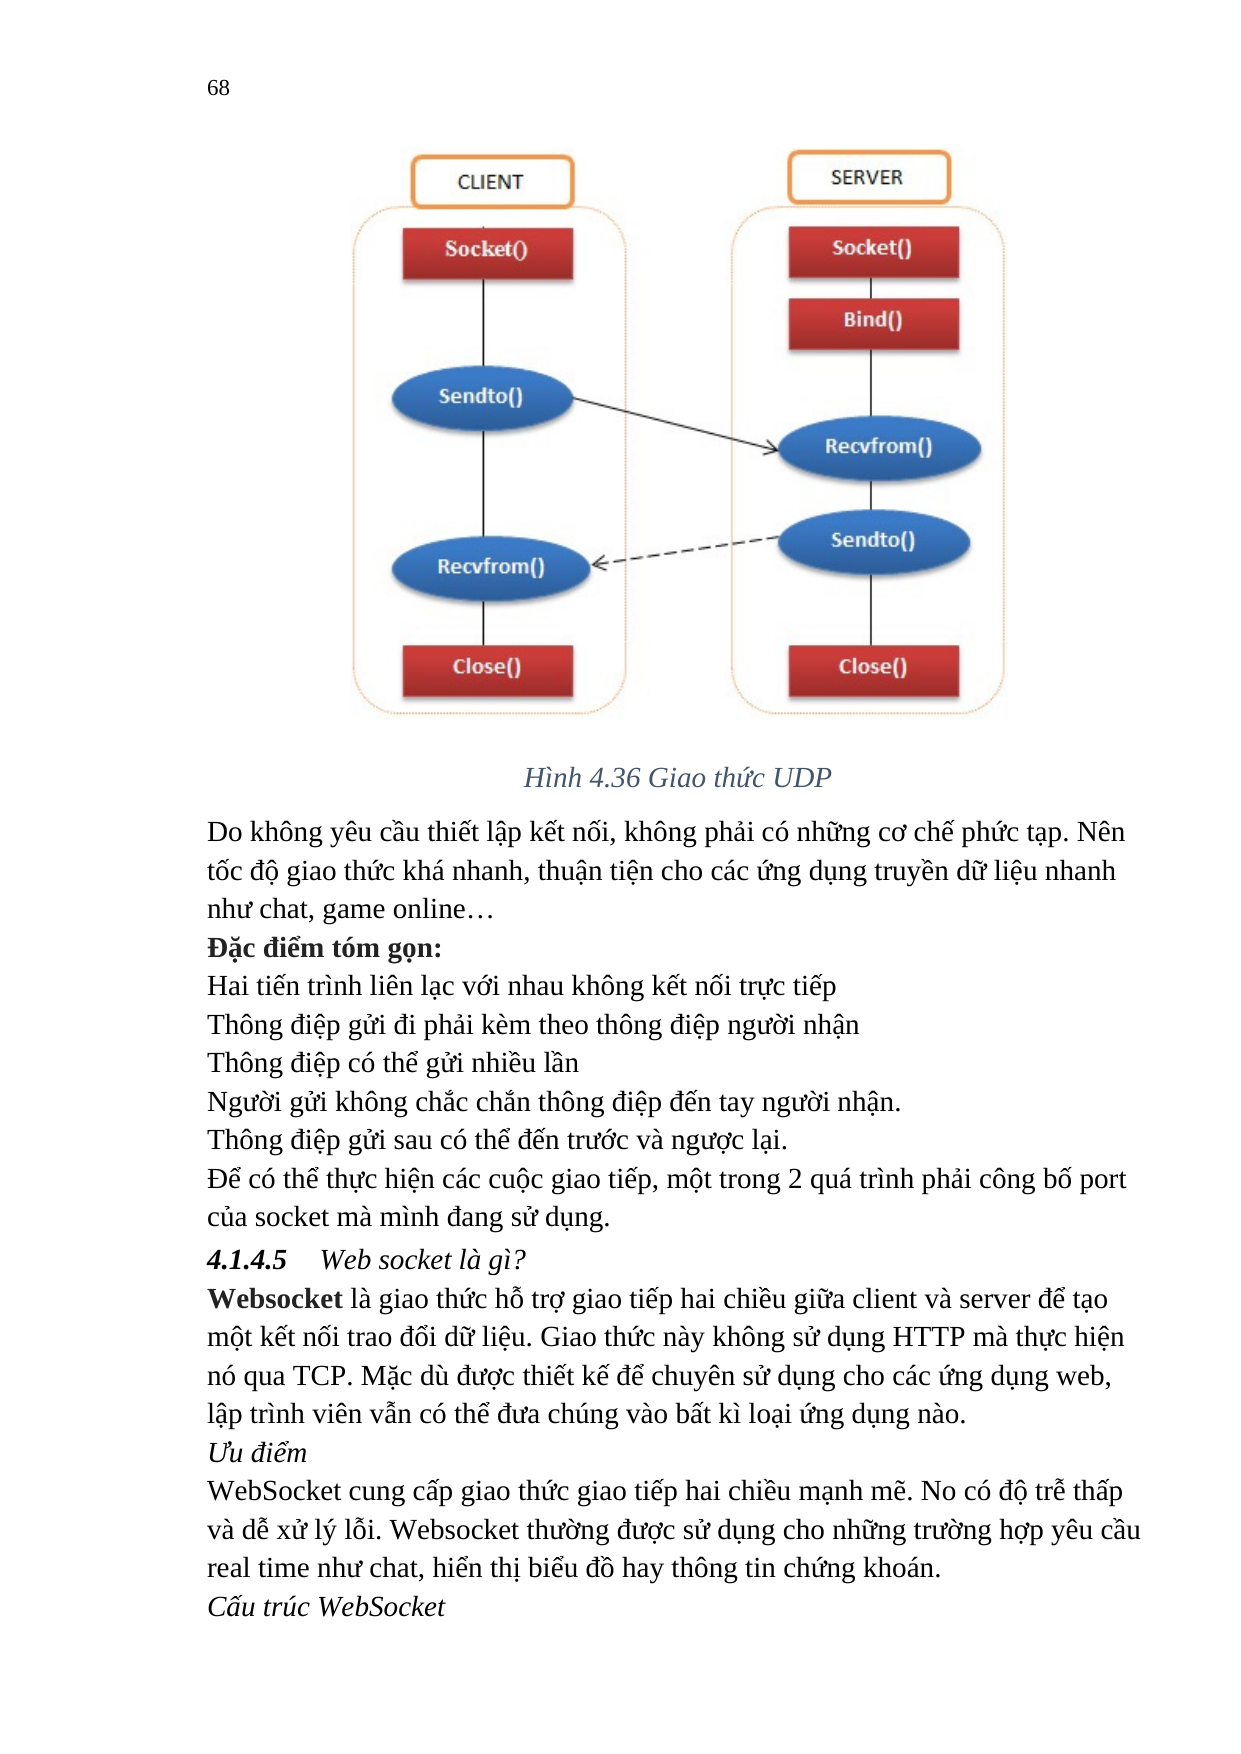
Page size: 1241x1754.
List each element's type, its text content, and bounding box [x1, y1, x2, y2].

text Cấu trúc WebSocket [207, 1589, 1152, 1623]
text Ưu điểm [207, 1435, 1152, 1468]
text Để có thể thực hiện các cuộc giao tiếp, một trong 2 quá trình phải công bố port của socket mà mình đang sử dụng. [207, 1161, 1152, 1233]
text Đặc điểm tóm gọn: [207, 930, 1152, 963]
text Hai tiến trình liên lạc với nhau không kết nối trực tiếp [207, 968, 1152, 1002]
picture [350, 147, 1008, 719]
text Do không yêu cầu thiết lập kết nối, không phải có những cơ chế phức tạp. Nên tốc độ giao thức khá nhanh, thuận tiện cho các ứng dụng truyền dữ liệu nhanh như chat, game online… [207, 814, 1152, 925]
text Thông điệp có thể gửi nhiều lần [207, 1045, 1152, 1079]
text Thông điệp gửi đi phải kèm theo thông điệp người nhận [207, 1007, 1152, 1040]
text Websocket là giao thức hỗ trợ giao tiếp hai chiều giữa client và server để tạo một kết nối trao đổi dữ liệu. Giao thức này không sử dụng HTTP mà thực hiện nó qua TCP. Mặc dù được thiết kế để chuyên sử dụng cho các ứng dụng web, lập trình viên vẫn có thể đưa chúng vào bất kì loại ứng dụng nào. [207, 1281, 1152, 1430]
text Thông điệp gửi sau có thể đến trước và ngược lại. [207, 1122, 1152, 1156]
text WebSocket cung cấp giao thức giao tiếp hai chiều mạnh mẽ. No có độ trễ thấp và dễ xử lý lỗi. Websocket thường được sử dụng cho những trường hợp yêu cầu real time như chat, hiển thị biểu đồ hay thông tin chứng khoán. [207, 1473, 1152, 1584]
text Người gửi không chắc chắn thông điệp đến tay người nhận. [207, 1084, 1152, 1117]
subtitle Web socket là gì? [207, 1242, 1152, 1276]
